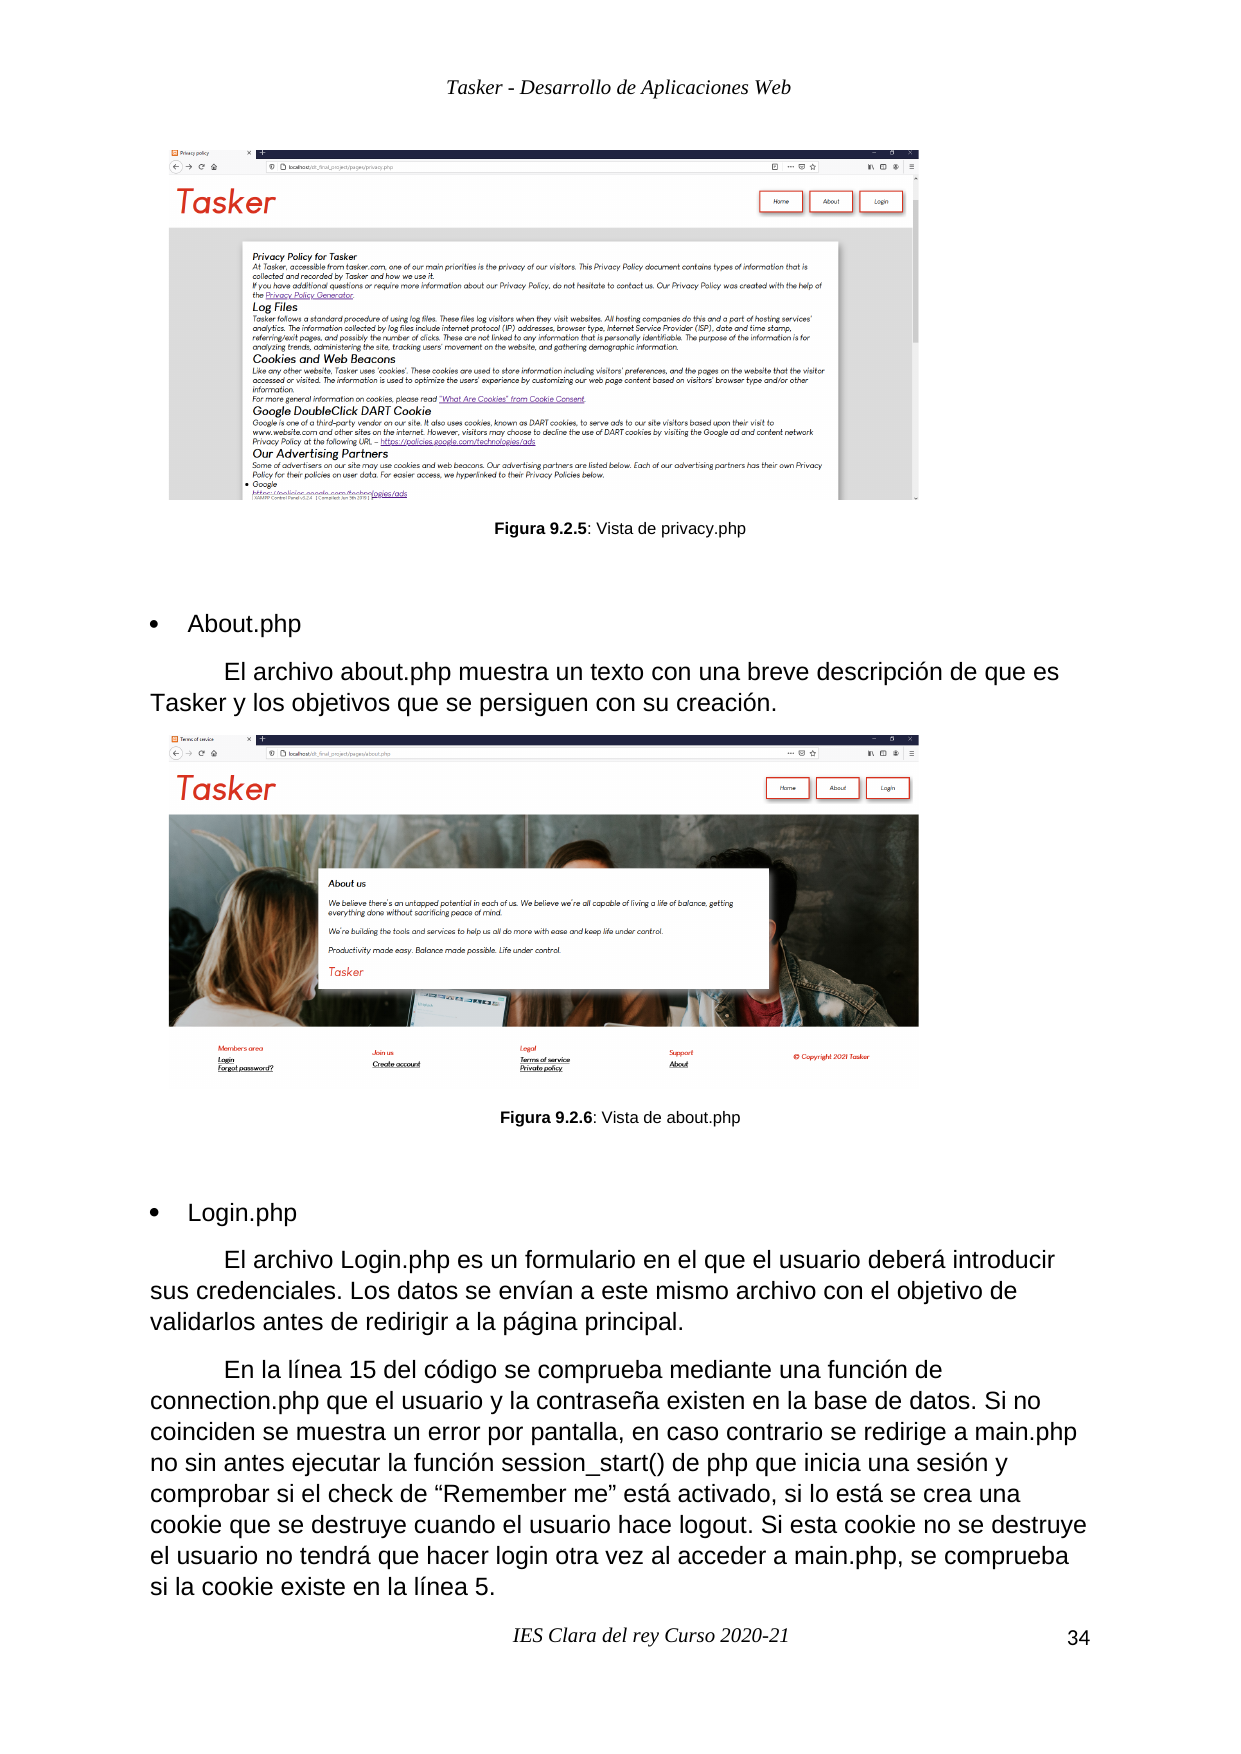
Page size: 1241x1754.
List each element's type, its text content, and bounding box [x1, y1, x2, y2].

text Figura 9.2.5: Vista de privacy.php [150, 519, 1090, 538]
text Figura 9.2.6: Vista de about.php [150, 1107, 1090, 1127]
text En la línea 15 del código se comprueba mediante una función de connection.php que el usuario y la contraseña existen en la base de datos. Si no coinciden se muestra un error por pantalla, en caso contrario se redirige a main.php no sin antes ejecutar la función session_start() de php que inicia una sesión y comprobar si el check de “Remember me” está activado, si lo está se crea una cookie que se destruye cuando el usuario hace logout. Si esta cookie no se destruye el usuario no tendrá que hacer login otra vez al acceder a main.php, se comprueba si la cookie existe en la línea 5. [150, 1355, 1090, 1601]
list Login.php [150, 1197, 1090, 1226]
text El archivo Login.php es un formulario en el que el usuario deberá introducir sus credenciales. Los datos se envían a este mismo archivo con el objetivo de validarlos antes de redirigir a la página principal. [150, 1245, 1090, 1336]
text El archivo about.php muestra un texto con una breve descripción de que es Tasker y los objetivos que se persiguen con su creación. [150, 657, 1090, 716]
list About.php [150, 609, 1090, 638]
